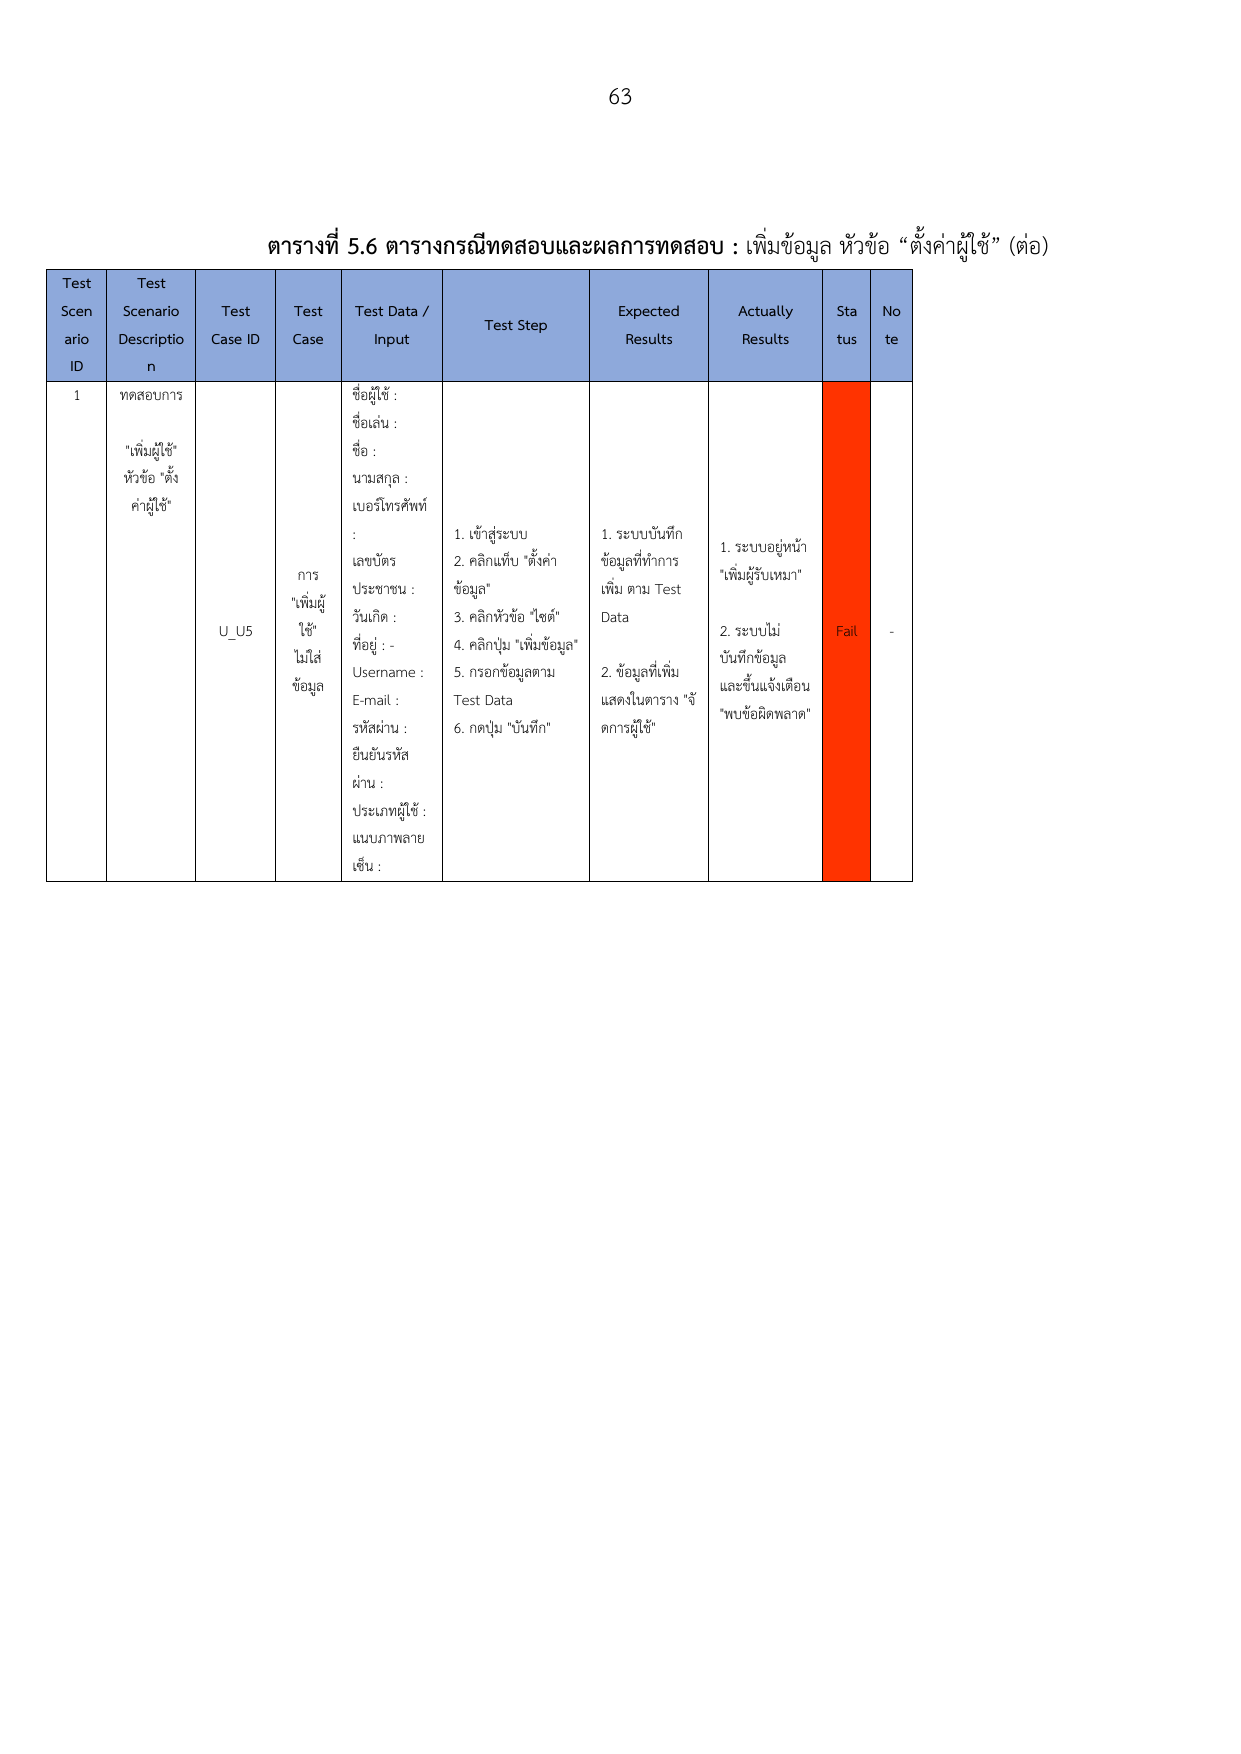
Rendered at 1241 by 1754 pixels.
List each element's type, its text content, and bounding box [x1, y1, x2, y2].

table_cell 1. ระบบบันทึกข้อมูลที่ทำการเพิ่ม ตาม Test Data 2. ข้อมูลที่เพิ่ม แสดงในตาราง "จัดการผู้ใช้" [590, 382, 708, 881]
table_cell ทดสอบการ "เพิ่มผู้ใช้" หัวข้อ "ตั้งค่าผู้ใช้" [107, 382, 195, 881]
table_cell Fail [823, 382, 870, 881]
table_cell - [871, 382, 912, 881]
text ตารางที่ 5.6 ตารางกรณีทดสอบและผลการทดสอบ : เพิ่มข้อมูล หัวข้อ “ตั้งค่าผู้ใช้” (ต่อ) [187, 225, 1053, 269]
table_cell 1. ระบบอยู่หน้า "เพิ่มผู้รับเหมา" 2. ระบบไม่บันทึกข้อมูล และขึ้นแจ้งเตือน "พบข้อผิดพลาด" [709, 382, 822, 881]
table_header Status [823, 270, 870, 381]
table_cell 1. เข้าสู่ระบบ 2. คลิกแท็บ "ตั้งค่าข้อมูล" 3. คลิกหัวข้อ "ไซต์" 4. คลิกปุ่ม "เพิ่มข้อมูล" 5. กรอกข้อมูลตาม Test Data 6. กดปุ่ม "บันทึก" [443, 382, 589, 881]
table_header Test Case [276, 270, 341, 381]
table_cell ชื่อผู้ใช้ : ชื่อเล่น : ชื่อ : นามสกุล : เบอร์โทรศัพท์ : เลขบัตรประชาชน : วันเกิด : ที่อยู่ : - Username : E-mail : รหัสผ่าน : ยืนยันรหัสผ่าน : ประเภทผู้ใช้ : แนบภาพลายเซ็น : [342, 382, 442, 881]
table_header Test Data / Input [342, 270, 442, 381]
table_header Expected Results [590, 270, 708, 381]
table_header Note [871, 270, 912, 381]
table_cell การ "เพิ่มผู้ใช้" ไม่ใส่ข้อมูล [276, 382, 341, 881]
table_header Test Scenario Description [107, 270, 195, 381]
table_cell 1 [47, 382, 106, 881]
table_cell U_U5 [196, 382, 275, 881]
table_header Test Scenario ID [47, 270, 106, 381]
table_header Test Case ID [196, 270, 275, 381]
table_header Actually Results [709, 270, 822, 381]
table_header Test Step [443, 270, 589, 381]
